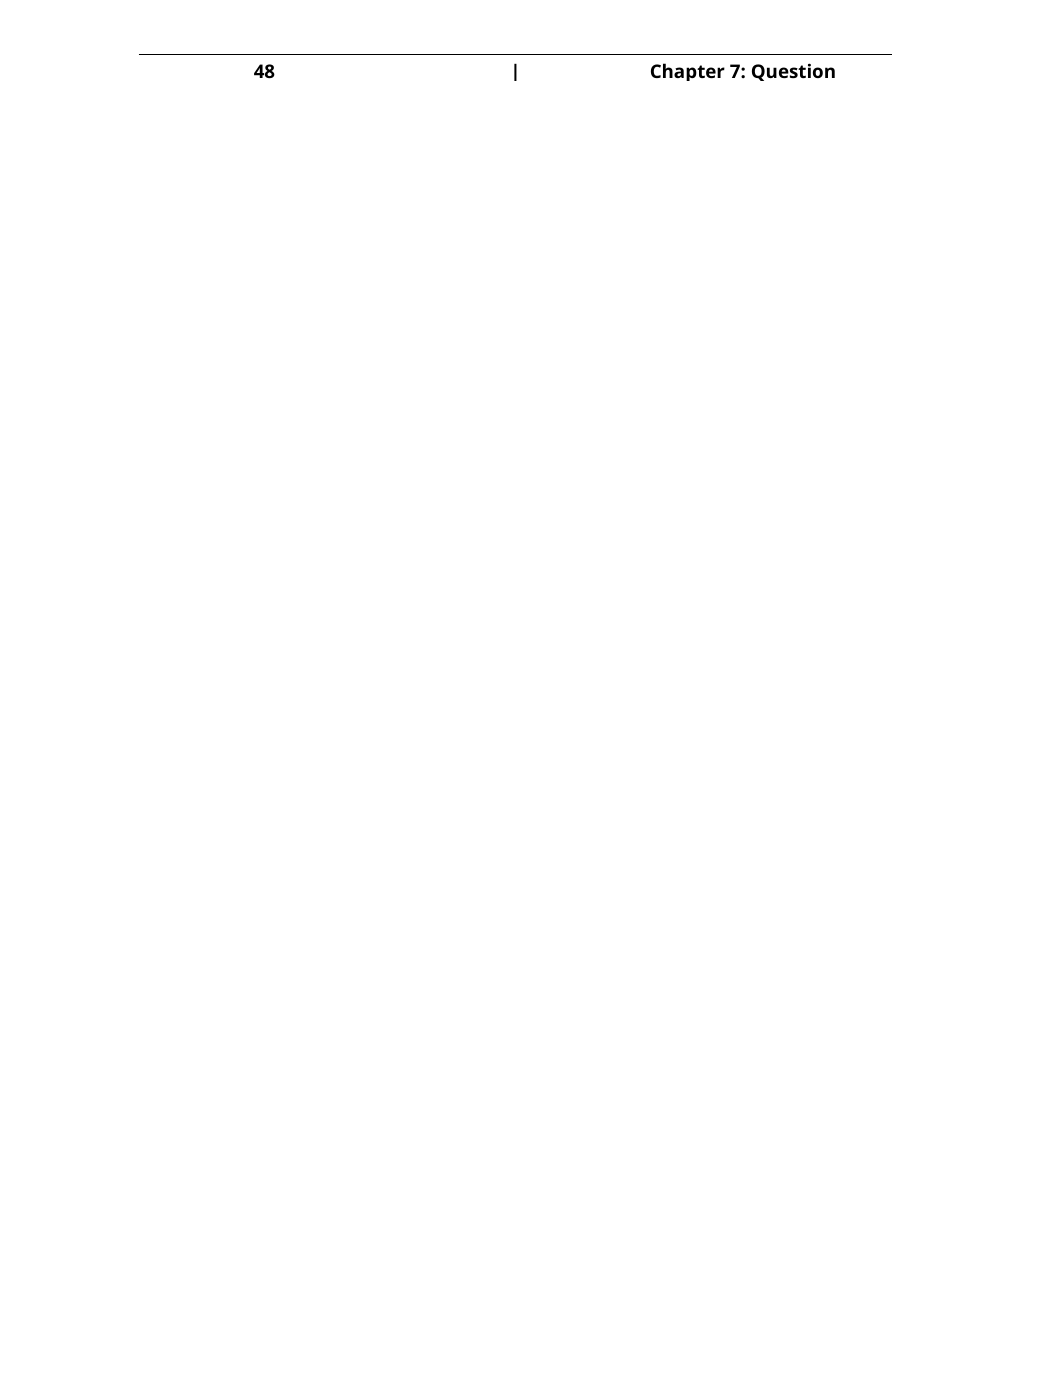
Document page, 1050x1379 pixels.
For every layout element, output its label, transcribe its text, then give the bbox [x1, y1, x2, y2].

table_header Chapter 7: Question Answering [641, 55, 892, 81]
table_header | [390, 55, 641, 81]
table_header 48 [139, 55, 390, 81]
